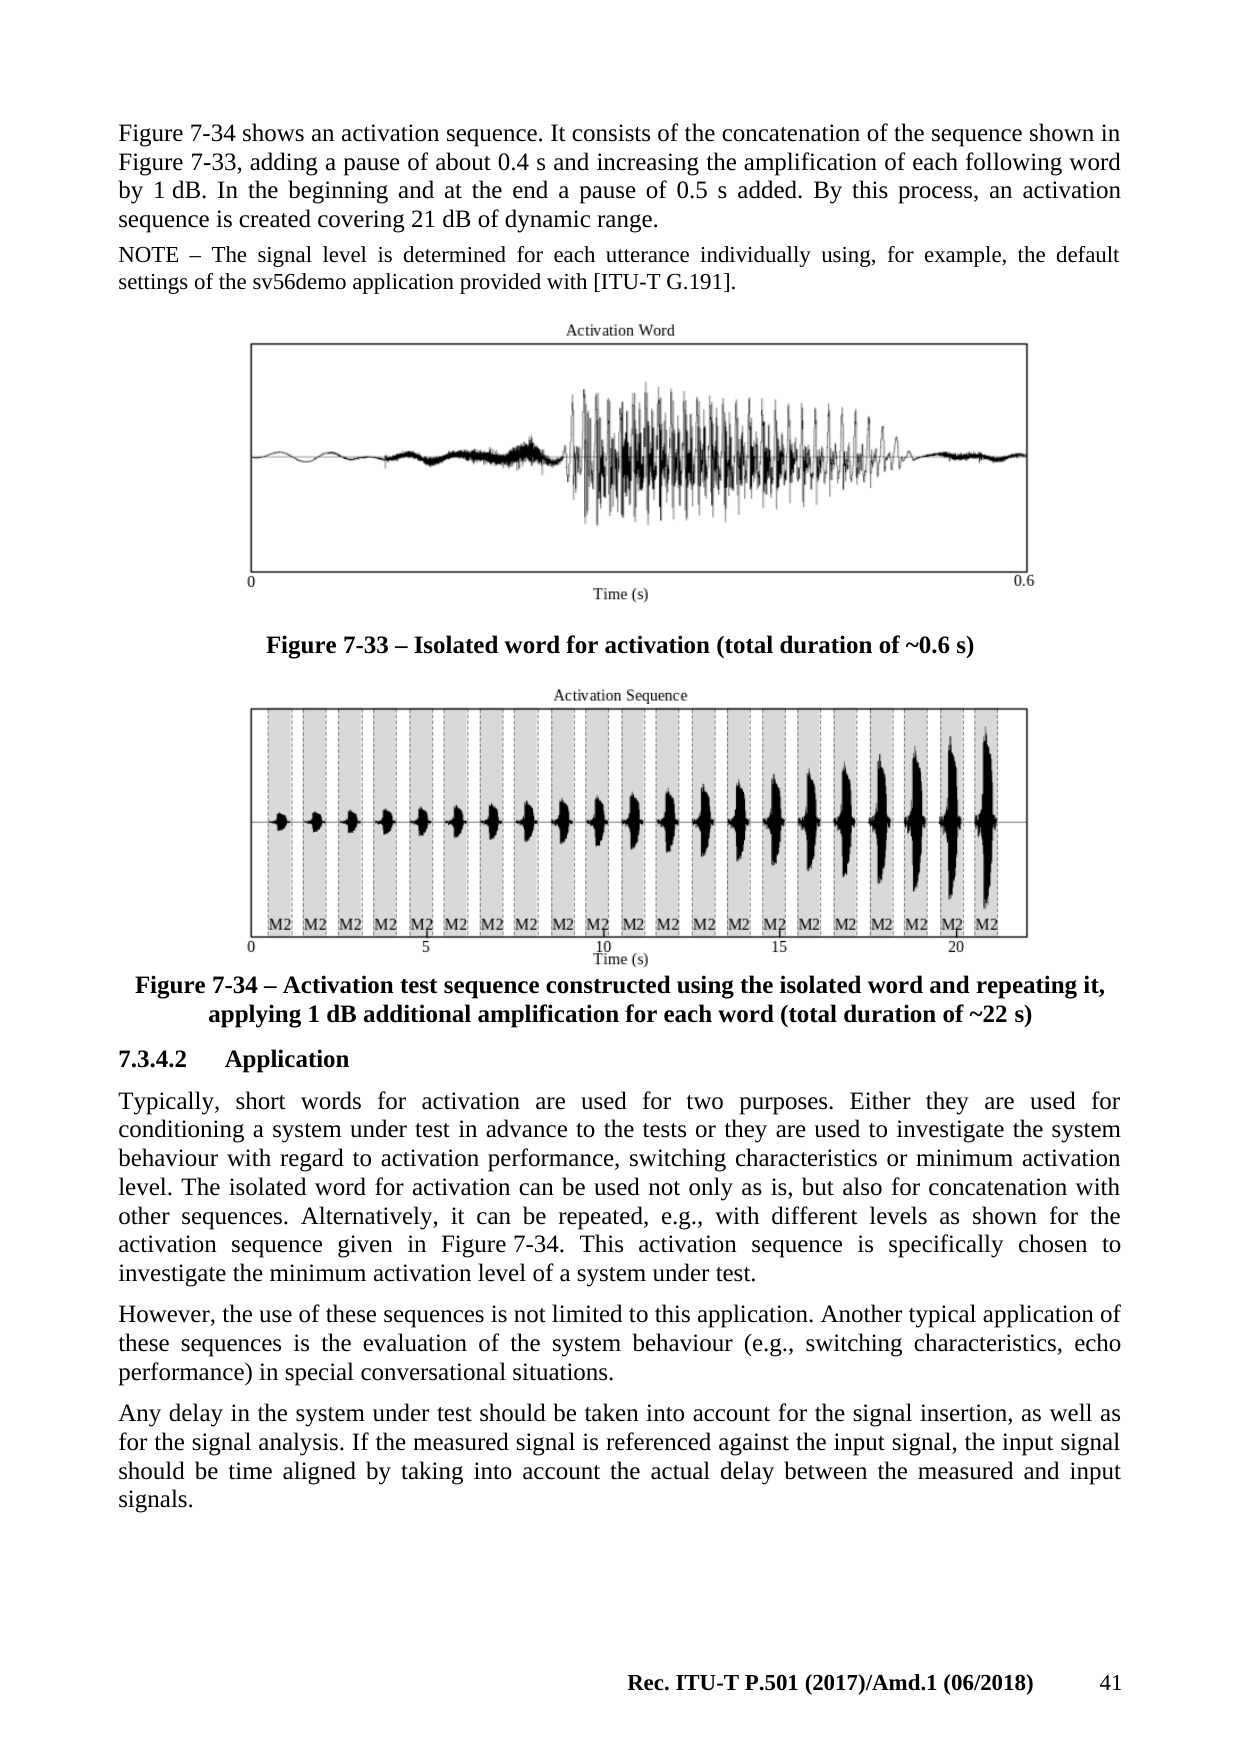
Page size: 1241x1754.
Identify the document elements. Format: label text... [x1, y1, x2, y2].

text Any delay in the system under test should be taken into account for the signal insertion, as well as for the signal analysis. If the measured signal is referenced against the input signal, the input signal should be time aligned by taking into account the actual delay between the measured and input signals. [118, 1398, 1122, 1513]
title Figure 7-34 – Activation test sequence constructed using the isolated word and repeating it, applying 1 dB additional amplification for each word (total duration of ~22 s) [118, 684, 1122, 1028]
text However, the use of these sequences is not limited to this application. Another typical application of these sequences is the evaluation of the system behaviour (e.g., switching characteristics, echo performance) in special conversational situations. [118, 1299, 1122, 1386]
subtitle 7.3.4.2 Application [118, 1044, 1122, 1073]
text Figure 7-34 shows an activation sequence. It consists of the concatenation of the sequence shown in Figure 7-33, adding a pause of about 0.4 s and increasing the amplification of each following word by 1 dB. In the beginning and at the end a pause of 0.5 s added. By this process, an activation sequence is created covering 21 dB of dynamic range. [118, 118, 1122, 233]
title Figure 7-33 – Isolated word for activation (total duration of ~0.6 s) [118, 630, 1122, 659]
text NOTE – The signal level is determined for each utterance individually using, for example, the default settings of the sv56demo application provided with [ITU-T G.191]. [118, 241, 1122, 294]
text Typically, short words for activation are used for two purposes. Either they are used for conditioning a system under test in advance to the tests or they are used to investigate the system behaviour with regard to activation performance, switching characteristics or minimum activation level. The isolated word for activation can be used not only as is, but also for concatenation with other sequences. Alternatively, it can be repeated, e.g., with different levels as shown for the activation sequence given in Figure 7-34. This activation sequence is specifically chosen to investigate the minimum activation level of a system under test. [118, 1086, 1122, 1287]
